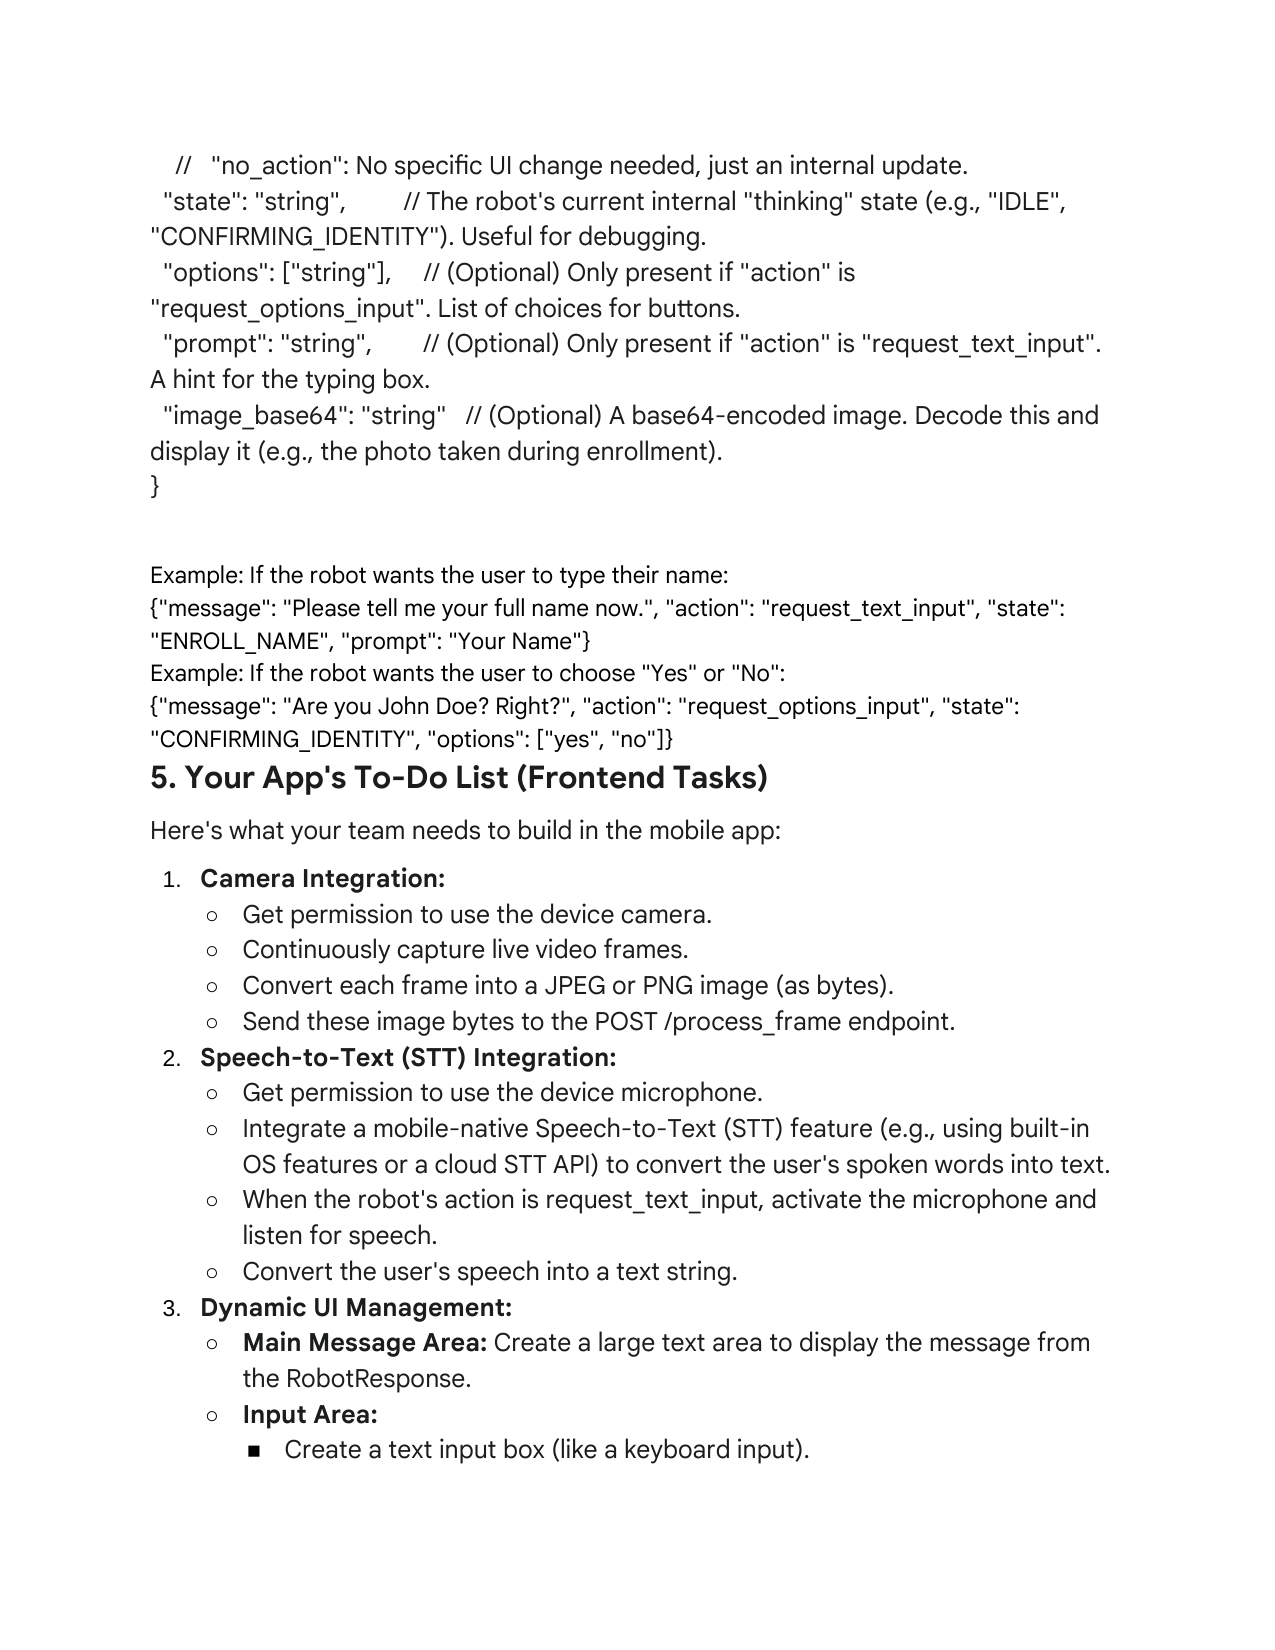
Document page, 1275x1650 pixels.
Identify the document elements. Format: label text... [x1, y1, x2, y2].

list Get permission to use the device camera. [205, 899, 1125, 930]
list When the robot's action is request_text_input, activate the microphone and listen for speech. [205, 1185, 1125, 1252]
list Create a text input box (like a keyboard input). [247, 1435, 1125, 1466]
list Convert the user's speech into a text string. [205, 1256, 1125, 1287]
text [150, 150, 1125, 533]
list Get permission to use the device microphone. [205, 1077, 1125, 1109]
text {"message": "Please tell me your full name now.", "action": "request_text_input", "state": "ENROLL_NAME", "prompt": "Your Name"} [150, 594, 1125, 656]
subtitle 5. Your App's To-Do List (Frontend Tasks) [150, 758, 1125, 797]
list Camera Integration: [162, 863, 1125, 894]
list Integrate a mobile-native Speech-to-Text (STT) feature (e.g., using built-in OS features or a cloud STT API) to convert the user's spoken words into text. [205, 1113, 1125, 1180]
text {"message": "Are you John Doe? Right?", "action": "request_options_input", "state": "CONFIRMING_IDENTITY", "options": ["yes", "no"]} [150, 692, 1125, 754]
text Example: If the robot wants the user to choose "Yes" or "No": [150, 660, 1125, 688]
list Main Message Area: Create a large text area to display the message from the RobotResponse. [205, 1328, 1125, 1395]
list Convert each frame into a JPEG or PNG image (as bytes). [205, 970, 1125, 1002]
list Send these image bytes to the POST /process_frame endpoint. [205, 1006, 1125, 1037]
list Continuously capture live video frames. [205, 934, 1125, 966]
list Input Area: [205, 1399, 1125, 1430]
list Speech-to-Text (STT) Integration: [162, 1042, 1125, 1073]
text Here's what your team needs to build in the mobile app: [150, 815, 1125, 846]
text Example: If the robot wants the user to type their name: [150, 562, 1125, 590]
list Dynamic UI Management: [162, 1292, 1125, 1323]
